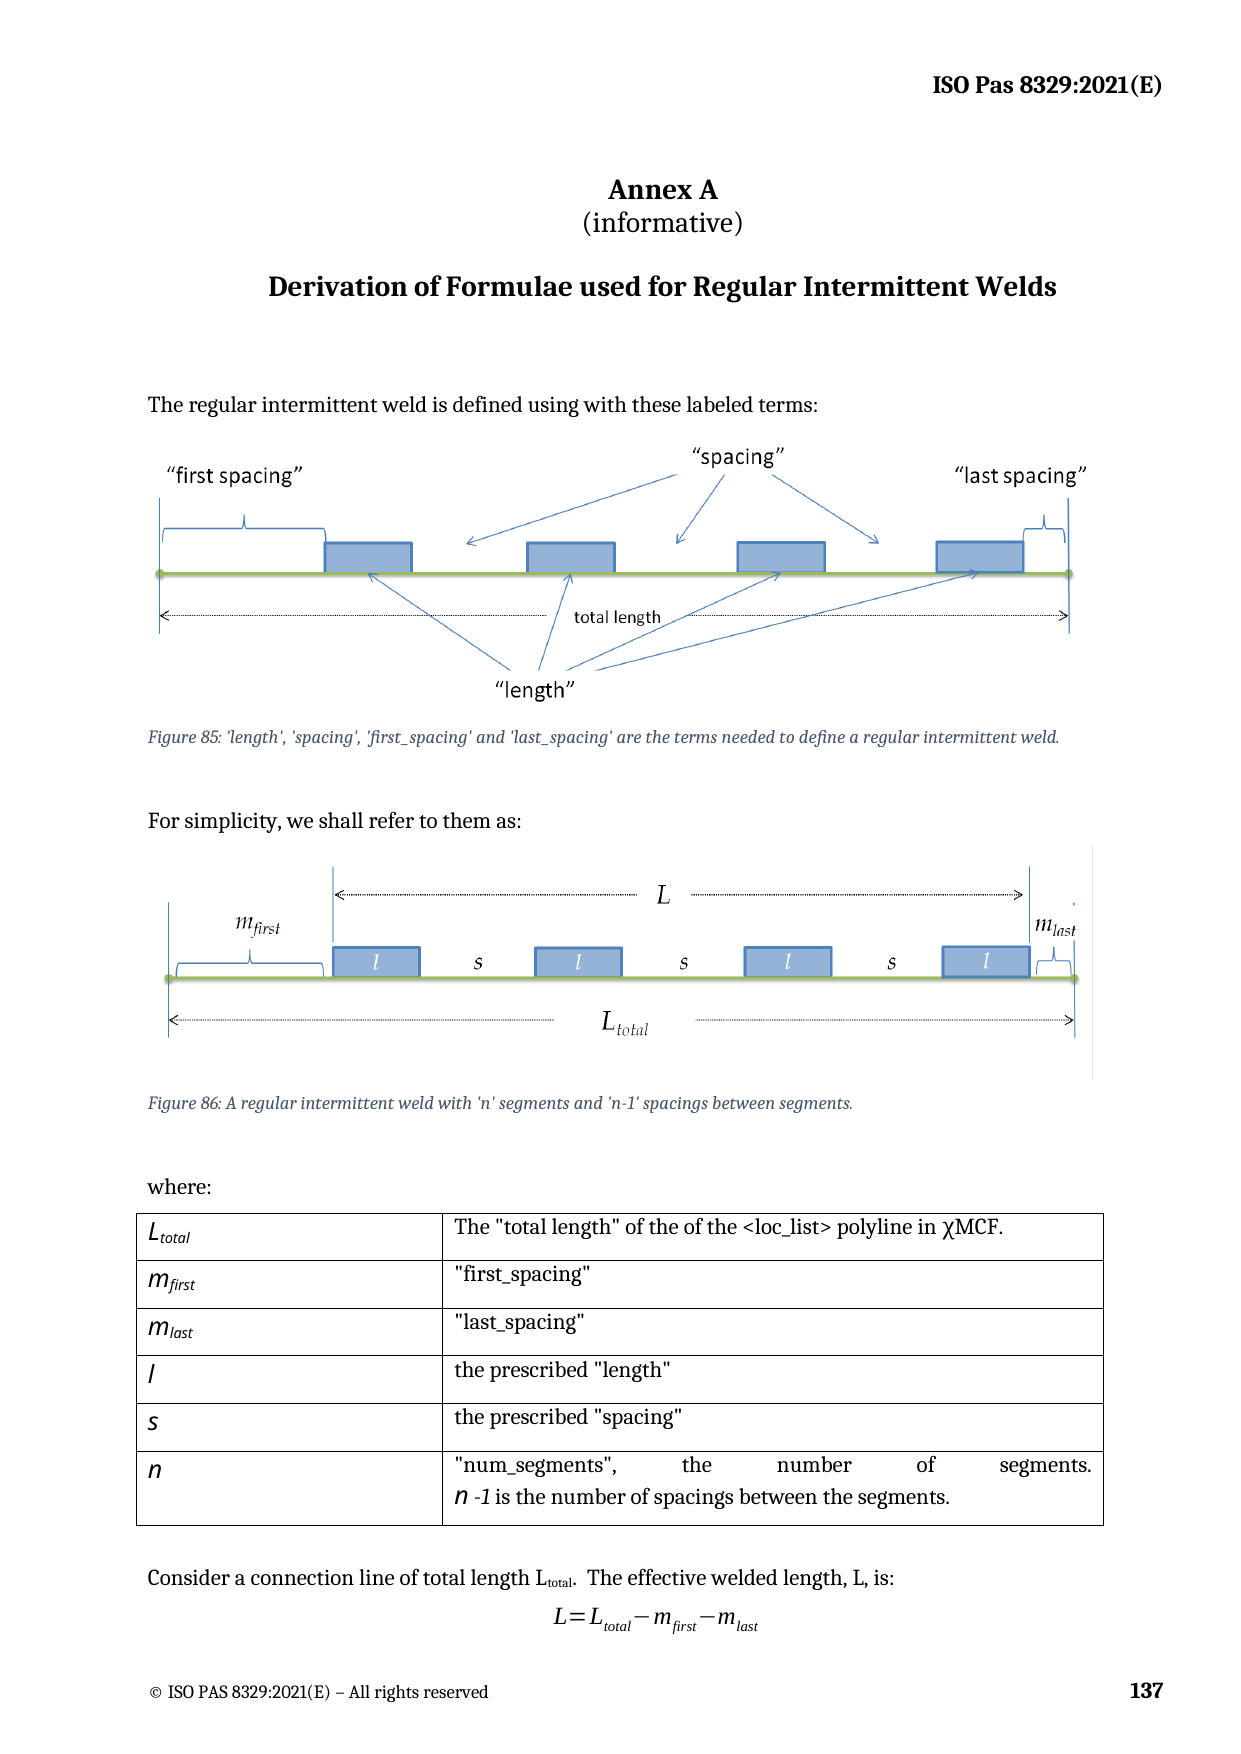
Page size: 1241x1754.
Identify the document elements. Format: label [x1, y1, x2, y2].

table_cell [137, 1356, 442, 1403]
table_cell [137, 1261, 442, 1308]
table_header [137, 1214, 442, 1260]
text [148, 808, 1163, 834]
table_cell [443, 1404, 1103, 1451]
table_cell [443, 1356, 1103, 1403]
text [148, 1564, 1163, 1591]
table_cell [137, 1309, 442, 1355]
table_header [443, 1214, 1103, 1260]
picture [147, 430, 1093, 715]
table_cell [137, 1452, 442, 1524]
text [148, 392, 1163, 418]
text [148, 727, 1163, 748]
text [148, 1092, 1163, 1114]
picture [147, 846, 1093, 1080]
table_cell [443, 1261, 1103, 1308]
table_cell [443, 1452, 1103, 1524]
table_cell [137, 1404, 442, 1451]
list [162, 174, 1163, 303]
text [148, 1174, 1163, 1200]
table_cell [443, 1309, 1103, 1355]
